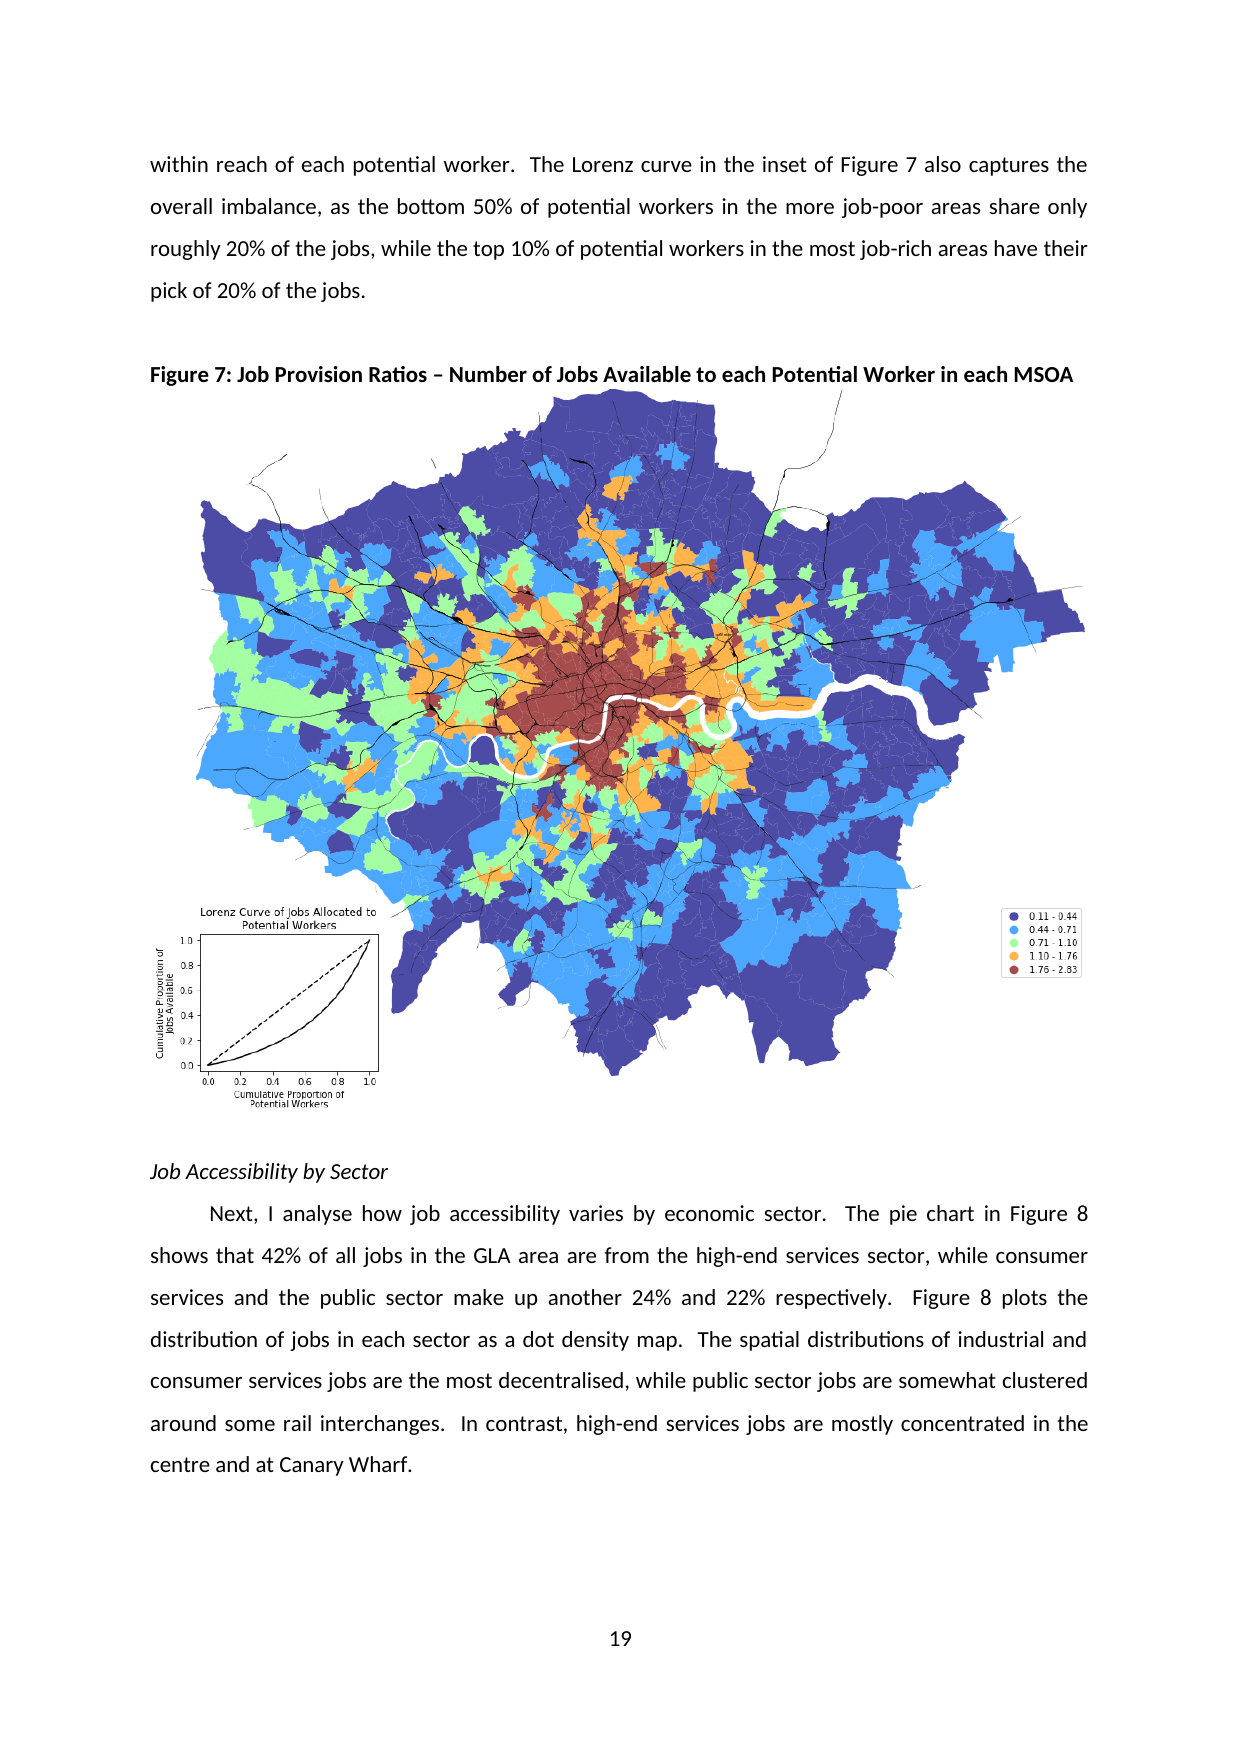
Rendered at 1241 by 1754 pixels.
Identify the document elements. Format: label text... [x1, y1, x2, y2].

text Job Accessibility by Sector [150, 1157, 1090, 1185]
text Next, I analyse how job accessibility varies by economic sector. The pie chart in Figure 8 shows that 42% of all jobs in the GLA area are from the high-end services sector, while consumer services and the public sector make up another 24% and 22% respectively. Figure 8 plots the distribution of jobs in each sector as a dot density map. The spatial distributions of industrial and consumer services jobs are the most decentralised, while public sector jobs are somewhat clustered around some rail interchanges. In contrast, high-end services jobs are mostly concentrated in the centre and at Canary Wharf. [150, 1199, 1090, 1479]
picture [150, 387, 1091, 1115]
text Figure 7: Job Provision Ratios – Number of Jobs Available to each Potential Worker in each MSOA [150, 360, 1090, 387]
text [150, 150, 1090, 304]
